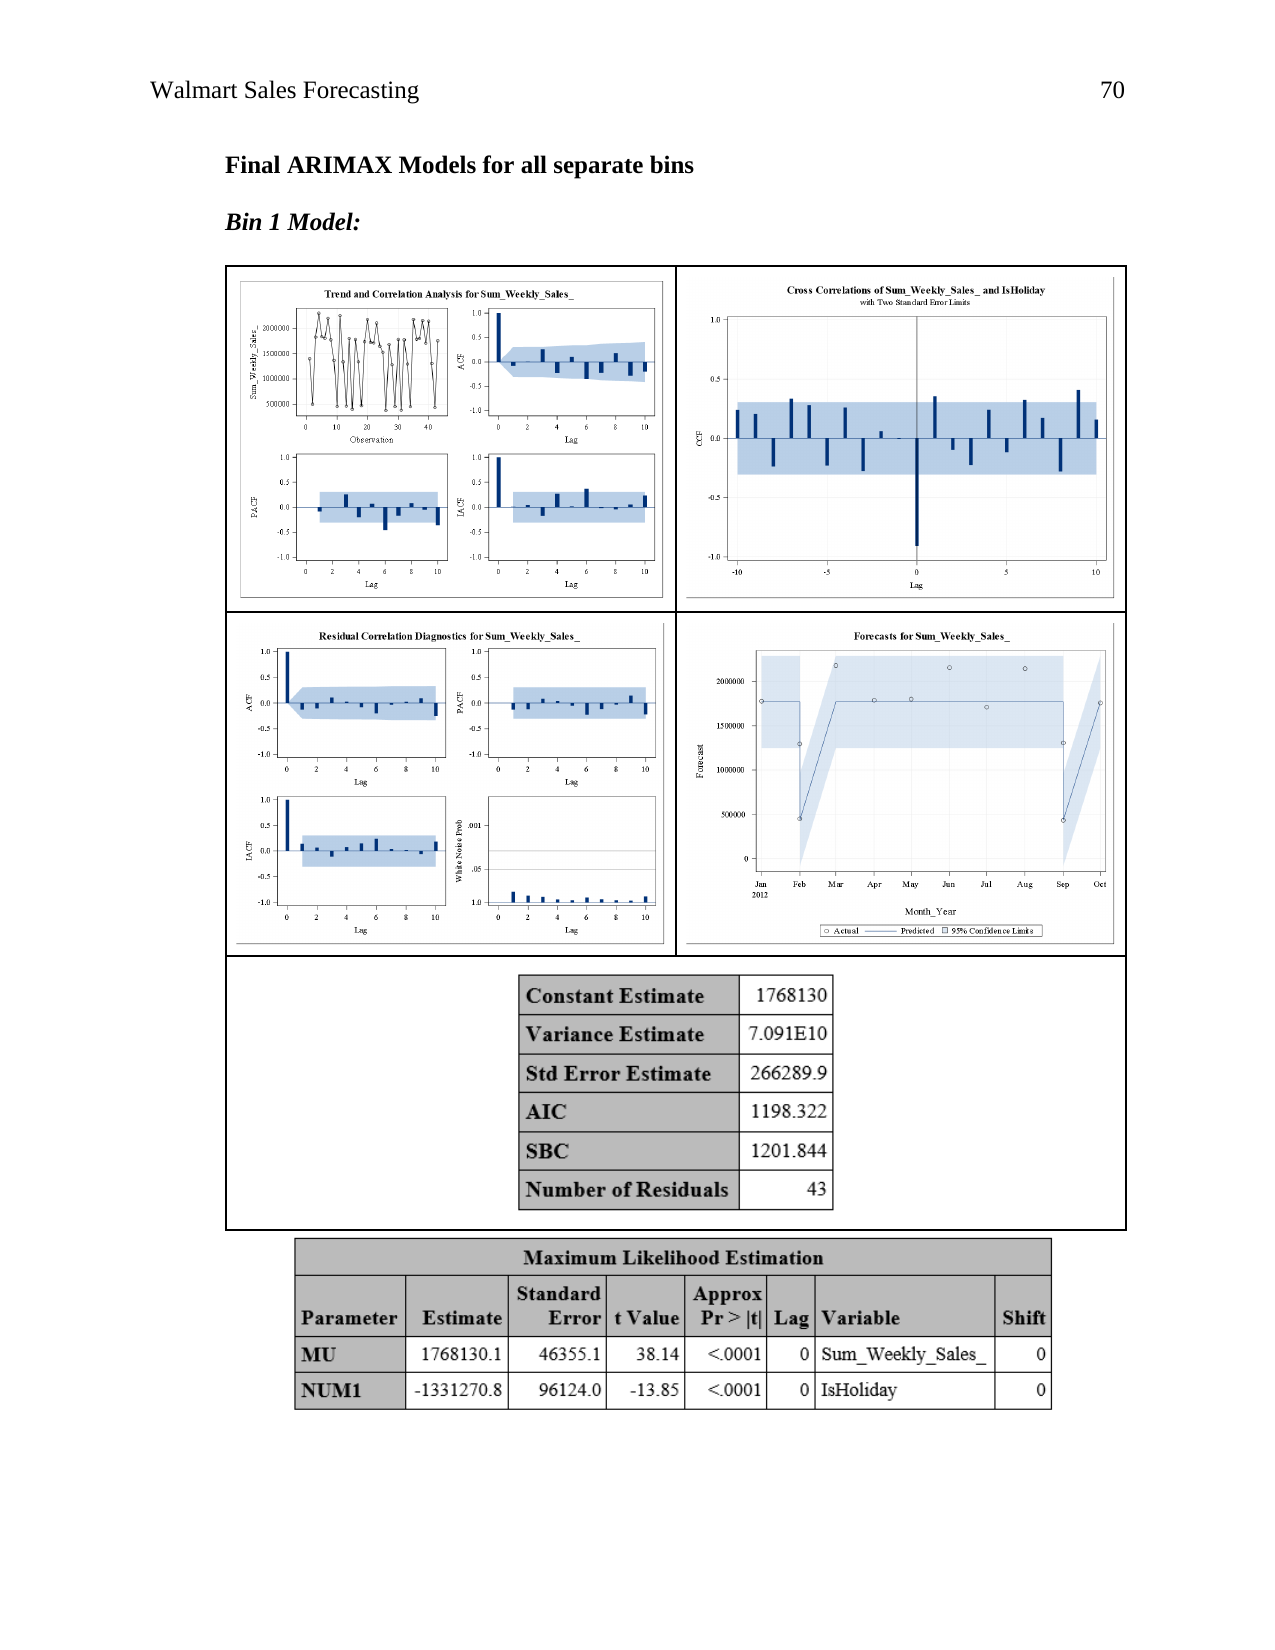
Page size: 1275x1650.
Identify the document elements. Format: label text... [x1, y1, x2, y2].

subtitle Final ARIMAX Models for all separate bins [225, 150, 1125, 179]
table_header [677, 267, 1125, 611]
table_header [227, 267, 675, 611]
table_cell [227, 613, 675, 954]
picture [236, 623, 665, 945]
table_cell [227, 957, 1125, 1229]
subtitle Bin 1 Model: [225, 207, 1125, 236]
picture [511, 967, 841, 1219]
picture [686, 277, 1115, 599]
picture [686, 623, 1115, 945]
picture [291, 1231, 1059, 1418]
table_cell [677, 613, 1125, 954]
picture [236, 277, 665, 601]
